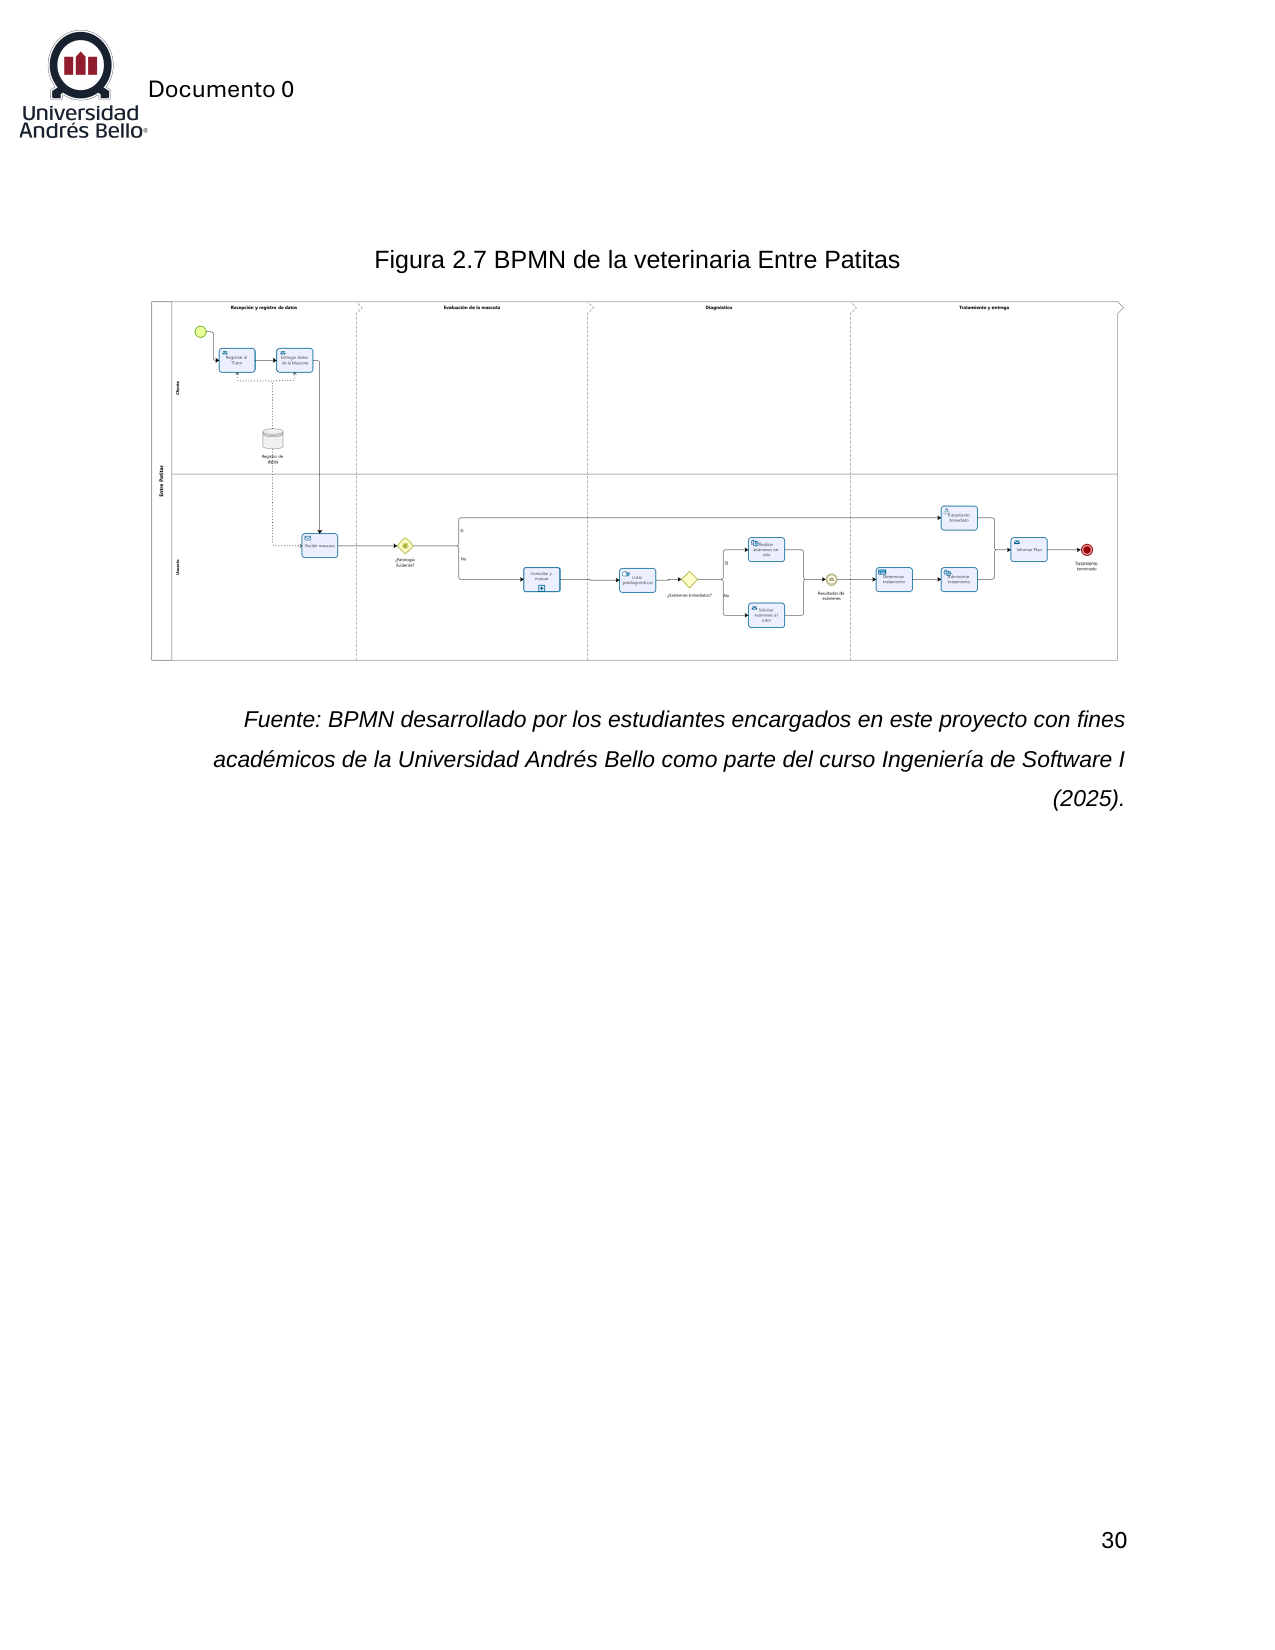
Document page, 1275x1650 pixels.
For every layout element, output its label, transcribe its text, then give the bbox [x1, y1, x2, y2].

text Fuente: BPMN desarrollado por los estudiantes encargados en este proyecto con fines académicos de la Universidad Andrés Bello como parte del curso Ingeniería de Software I (2025). [162, 706, 1127, 812]
picture [19, 30, 148, 138]
picture [147, 298, 1124, 666]
